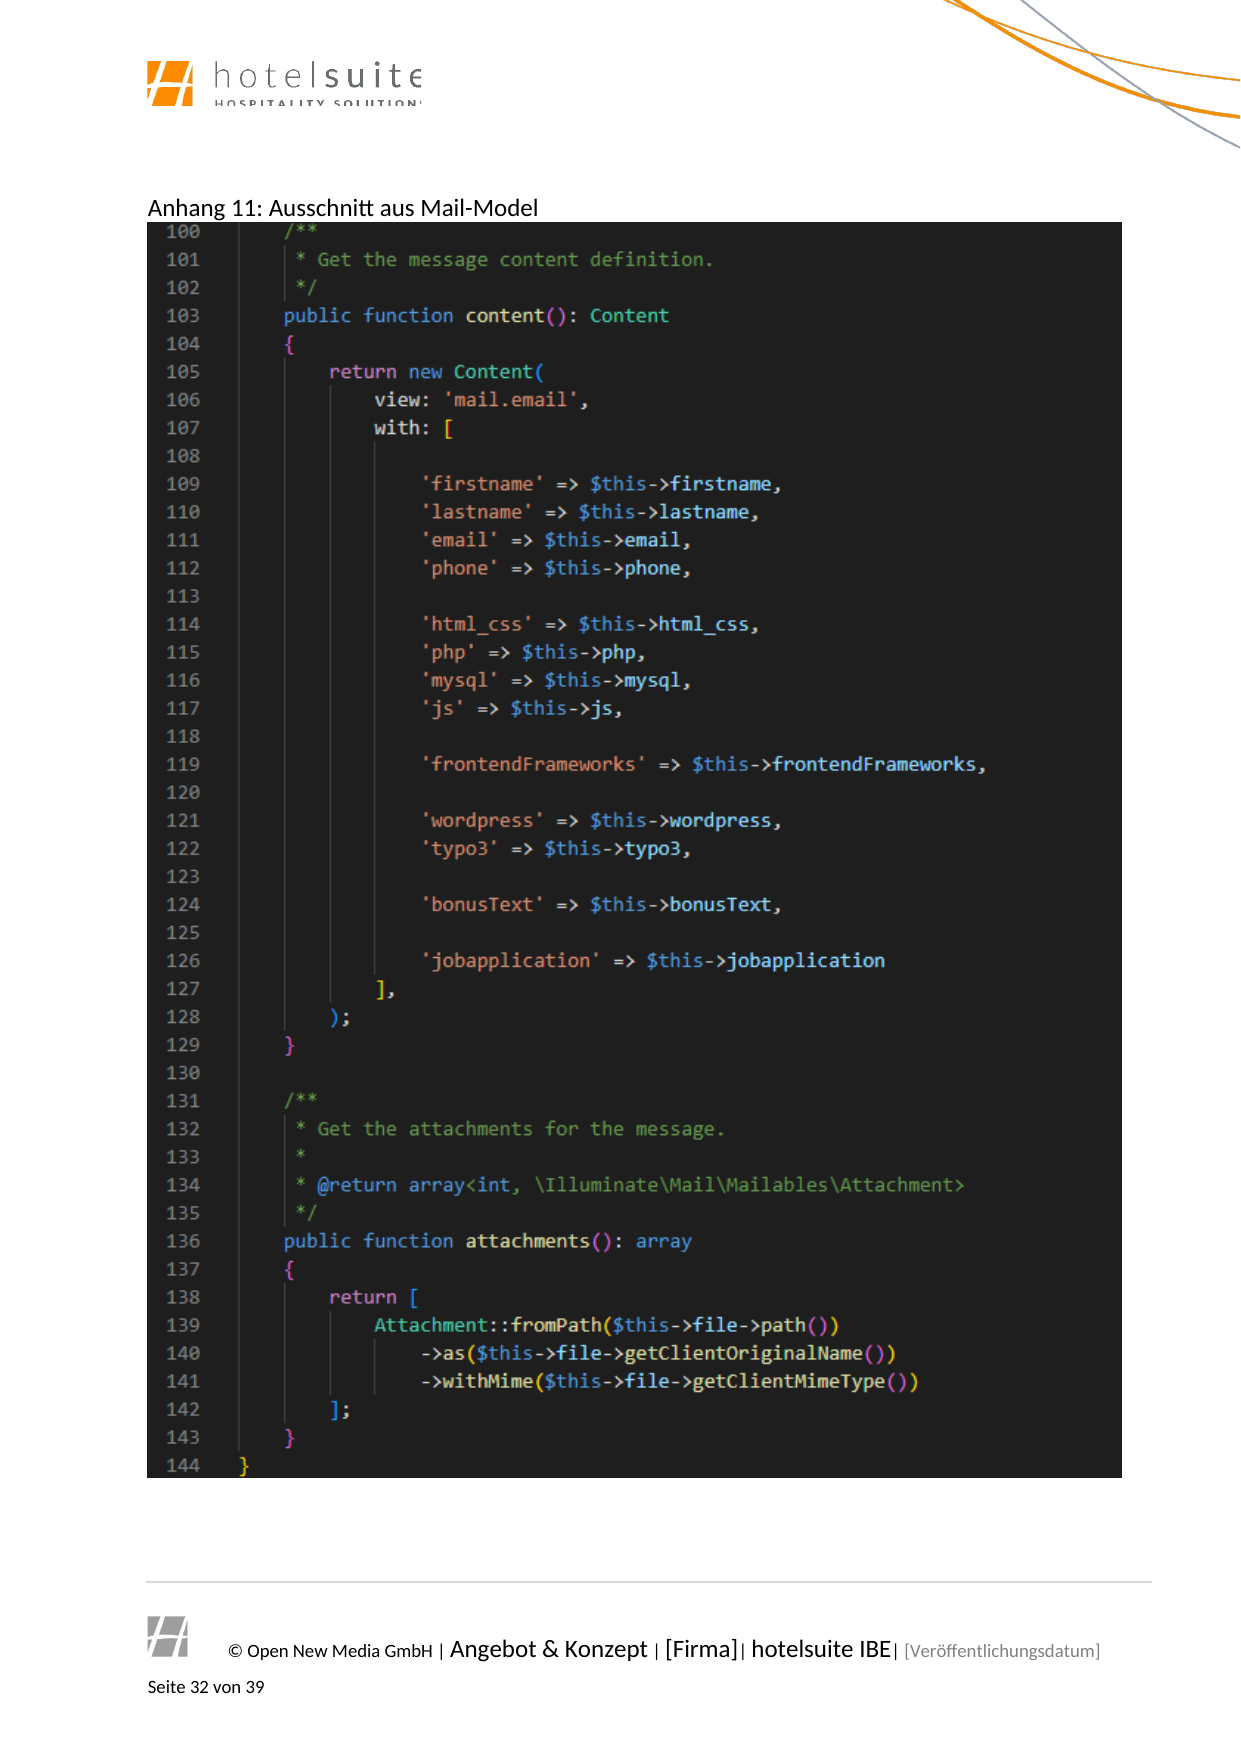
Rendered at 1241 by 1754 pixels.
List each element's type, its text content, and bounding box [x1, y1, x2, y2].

picture [810, 0, 1241, 171]
picture [146, 61, 422, 106]
picture [147, 222, 1122, 1478]
text Anhang 11: Ausschnitt aus Mail-Model [148, 192, 1122, 222]
